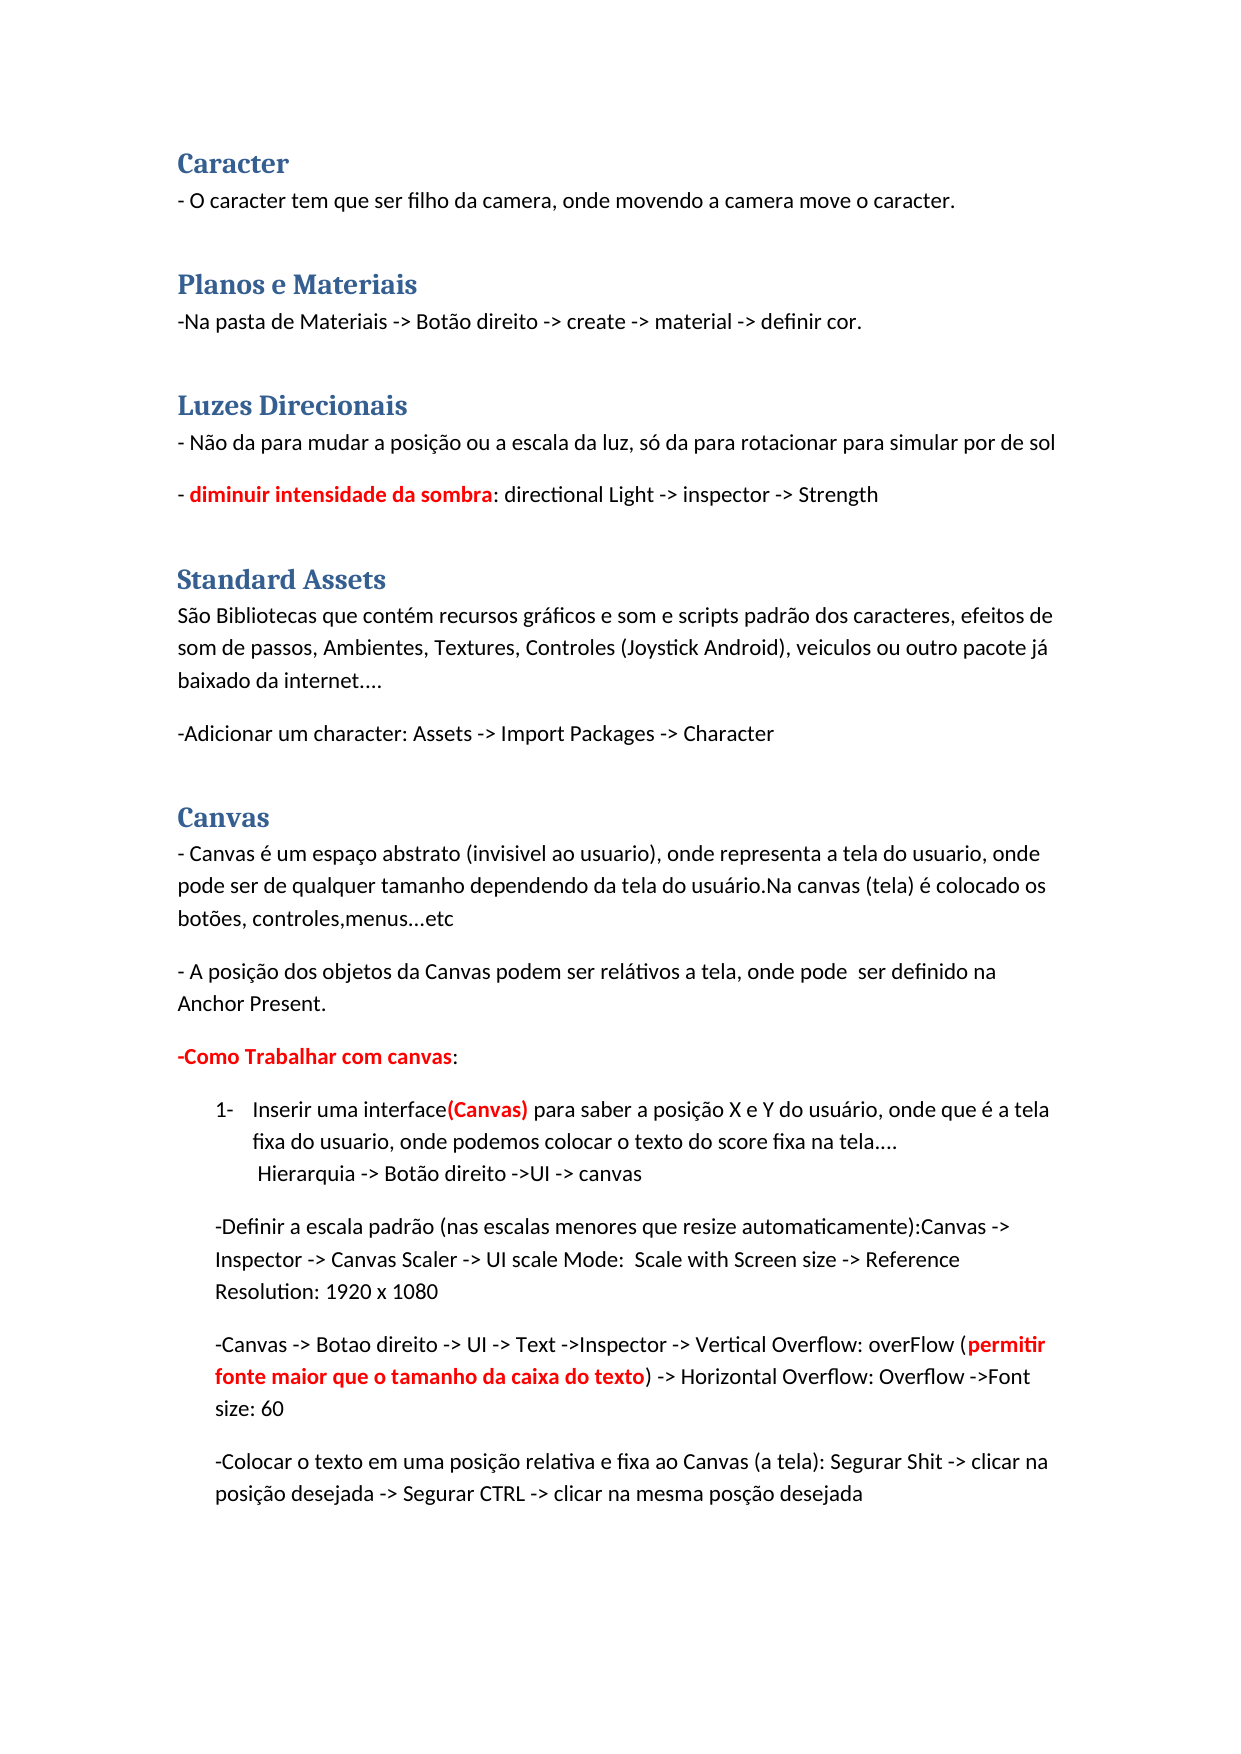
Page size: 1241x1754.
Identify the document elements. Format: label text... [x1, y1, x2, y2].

text São Bibliotecas que contém recursos gráficos e som e scripts padrão dos caracteres, efeitos de som de passos, Ambientes, Textures, Controles (Joystick Android), veiculos ou outro pacote já baixado da internet.... [177, 601, 1063, 694]
text -Adicionar um character: Assets -> Import Packages -> Character [177, 719, 1063, 747]
text -Na pasta de Materiais -> Botão direito -> create -> material -> definir cor. [177, 307, 1063, 335]
text - Não da para mudar a posição ou a escala da luz, só da para rotacionar para simular por de sol [177, 428, 1063, 456]
text - A posição dos objetos da Canvas podem ser relátivos a tela, onde pode ser definido na Anchor Present. [177, 957, 1063, 1017]
subtitle Luzes Direcionais [177, 389, 1063, 423]
text - diminuir intensidade da sombra: directional Light -> inspector -> Strength [177, 481, 1063, 509]
text - O caracter tem que ser filho da camera, onde movendo a camera move o caracter. [177, 186, 1063, 214]
subtitle Standard Assets [177, 563, 1063, 596]
subtitle Planos e Materiais [177, 268, 1063, 302]
text - Canvas é um espaço abstrato (invisivel ao usuario), onde representa a tela do usuario, onde pode ser de qualquer tamanho dependendo da tela do usuário.Na canvas (tela) é colocado os botões, controles,menus...etc [177, 839, 1063, 932]
list Inserir uma interface(Canvas) para saber a posição X e Y do usuário, onde que é a tela fixa do usuario, onde podemos colocar o texto do score fixa na tela.... [215, 1095, 1063, 1155]
subtitle Caracter [177, 148, 1063, 181]
subtitle Canvas [177, 801, 1063, 834]
text -Colocar o texto em uma posição relativa e fixa ao Canvas (a tela): Segurar Shit -> clicar na posição desejada -> Segurar CTRL -> clicar na mesma posção desejada [215, 1447, 1063, 1507]
text -Canvas -> Botao direito -> UI -> Text ->Inspector -> Vertical Overflow: overFlow (permitir fonte maior que o tamanho da caixa do texto) -> Horizontal Overflow: Overflow ->Font size: 60 [215, 1330, 1063, 1422]
text -Definir a escala padrão (nas escalas menores que resize automaticamente):Canvas -> Inspector -> Canvas Scaler -> UI scale Mode: Scale with Screen size -> Reference Resolution: 1920 x 1080 [215, 1212, 1063, 1305]
list Hierarquia -> Botão direito ->UI -> canvas [252, 1159, 1063, 1187]
text -Como Trabalhar com canvas: [177, 1042, 1063, 1070]
